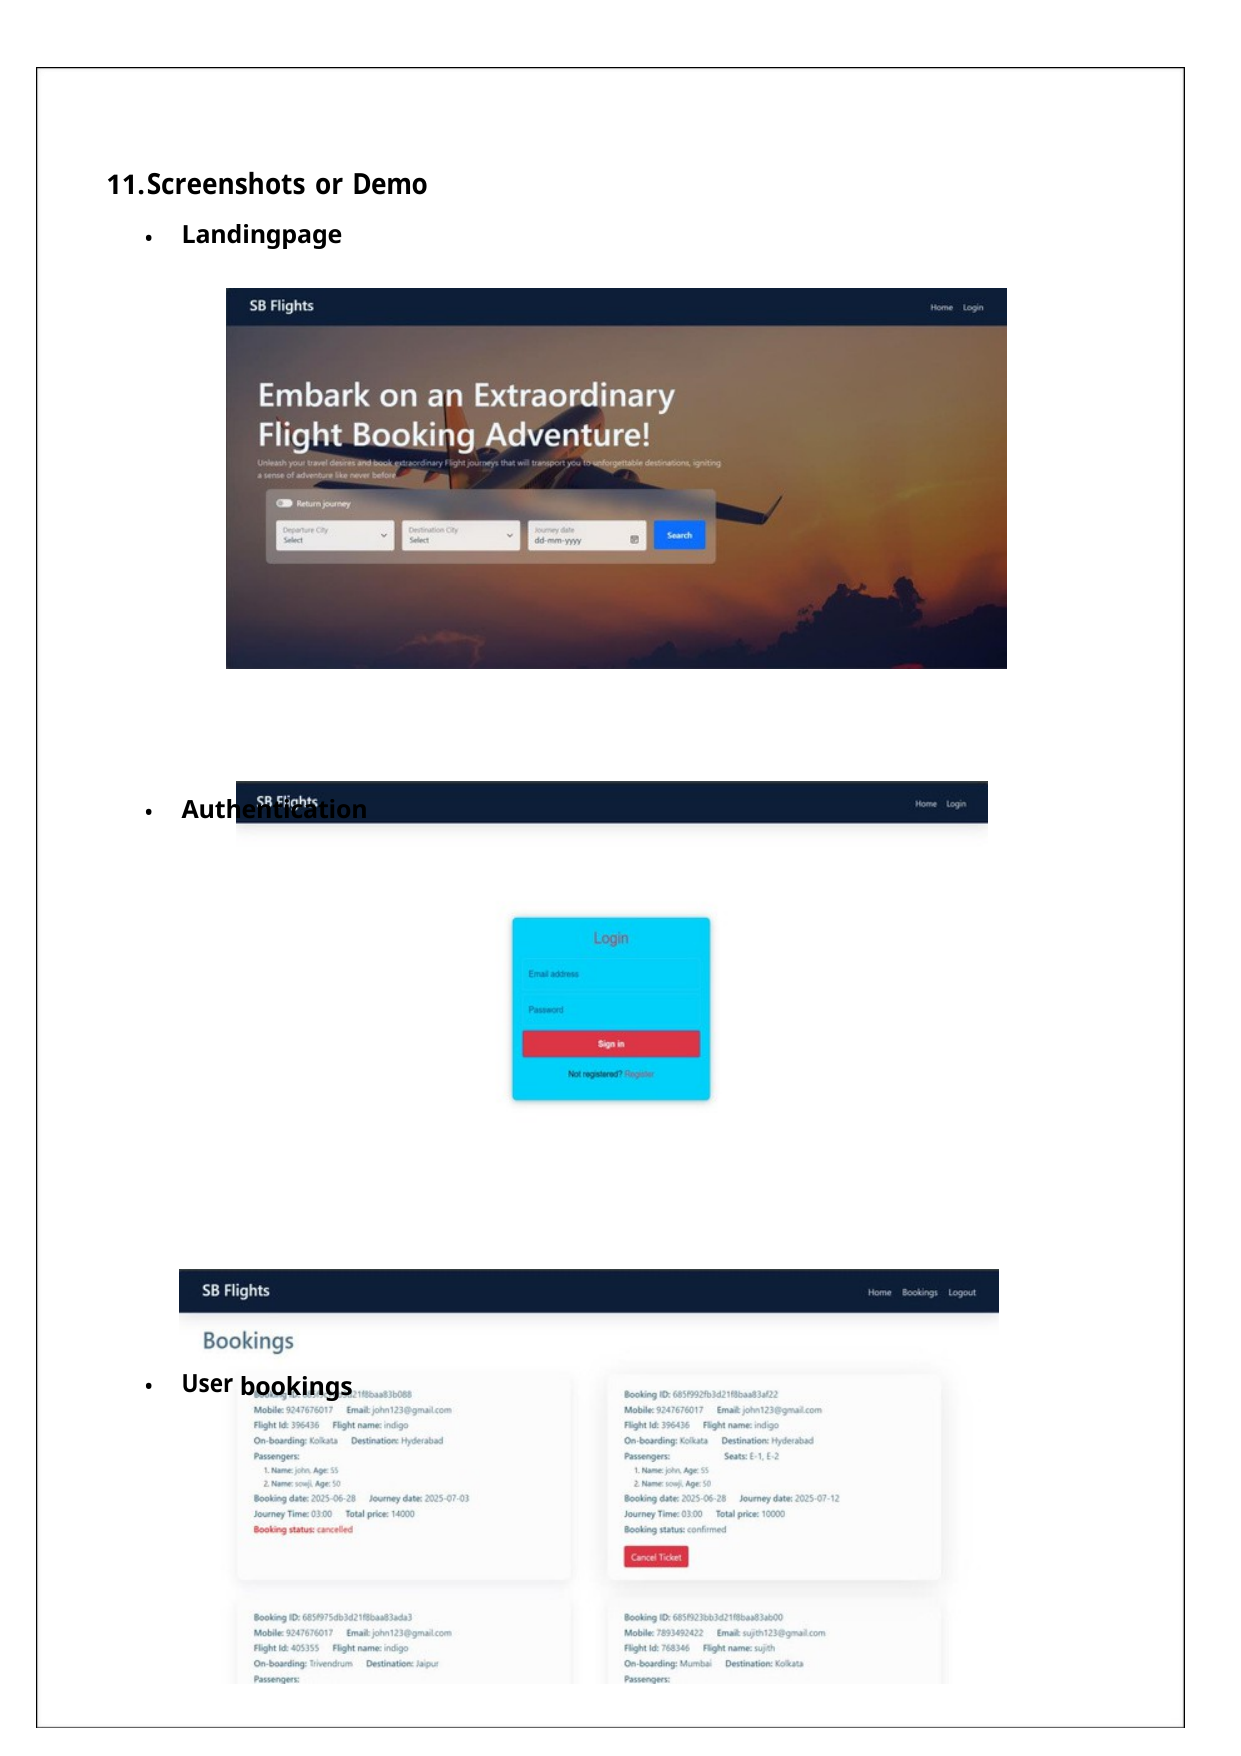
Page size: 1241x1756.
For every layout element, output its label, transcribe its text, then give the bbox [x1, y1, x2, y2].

picture [36, 67, 1185, 1728]
list Landingpage [144, 216, 1196, 255]
subtitle Screenshots or Demo [106, 164, 1196, 203]
list User bookings [144, 1366, 1196, 1402]
list Authentication [144, 792, 1196, 828]
